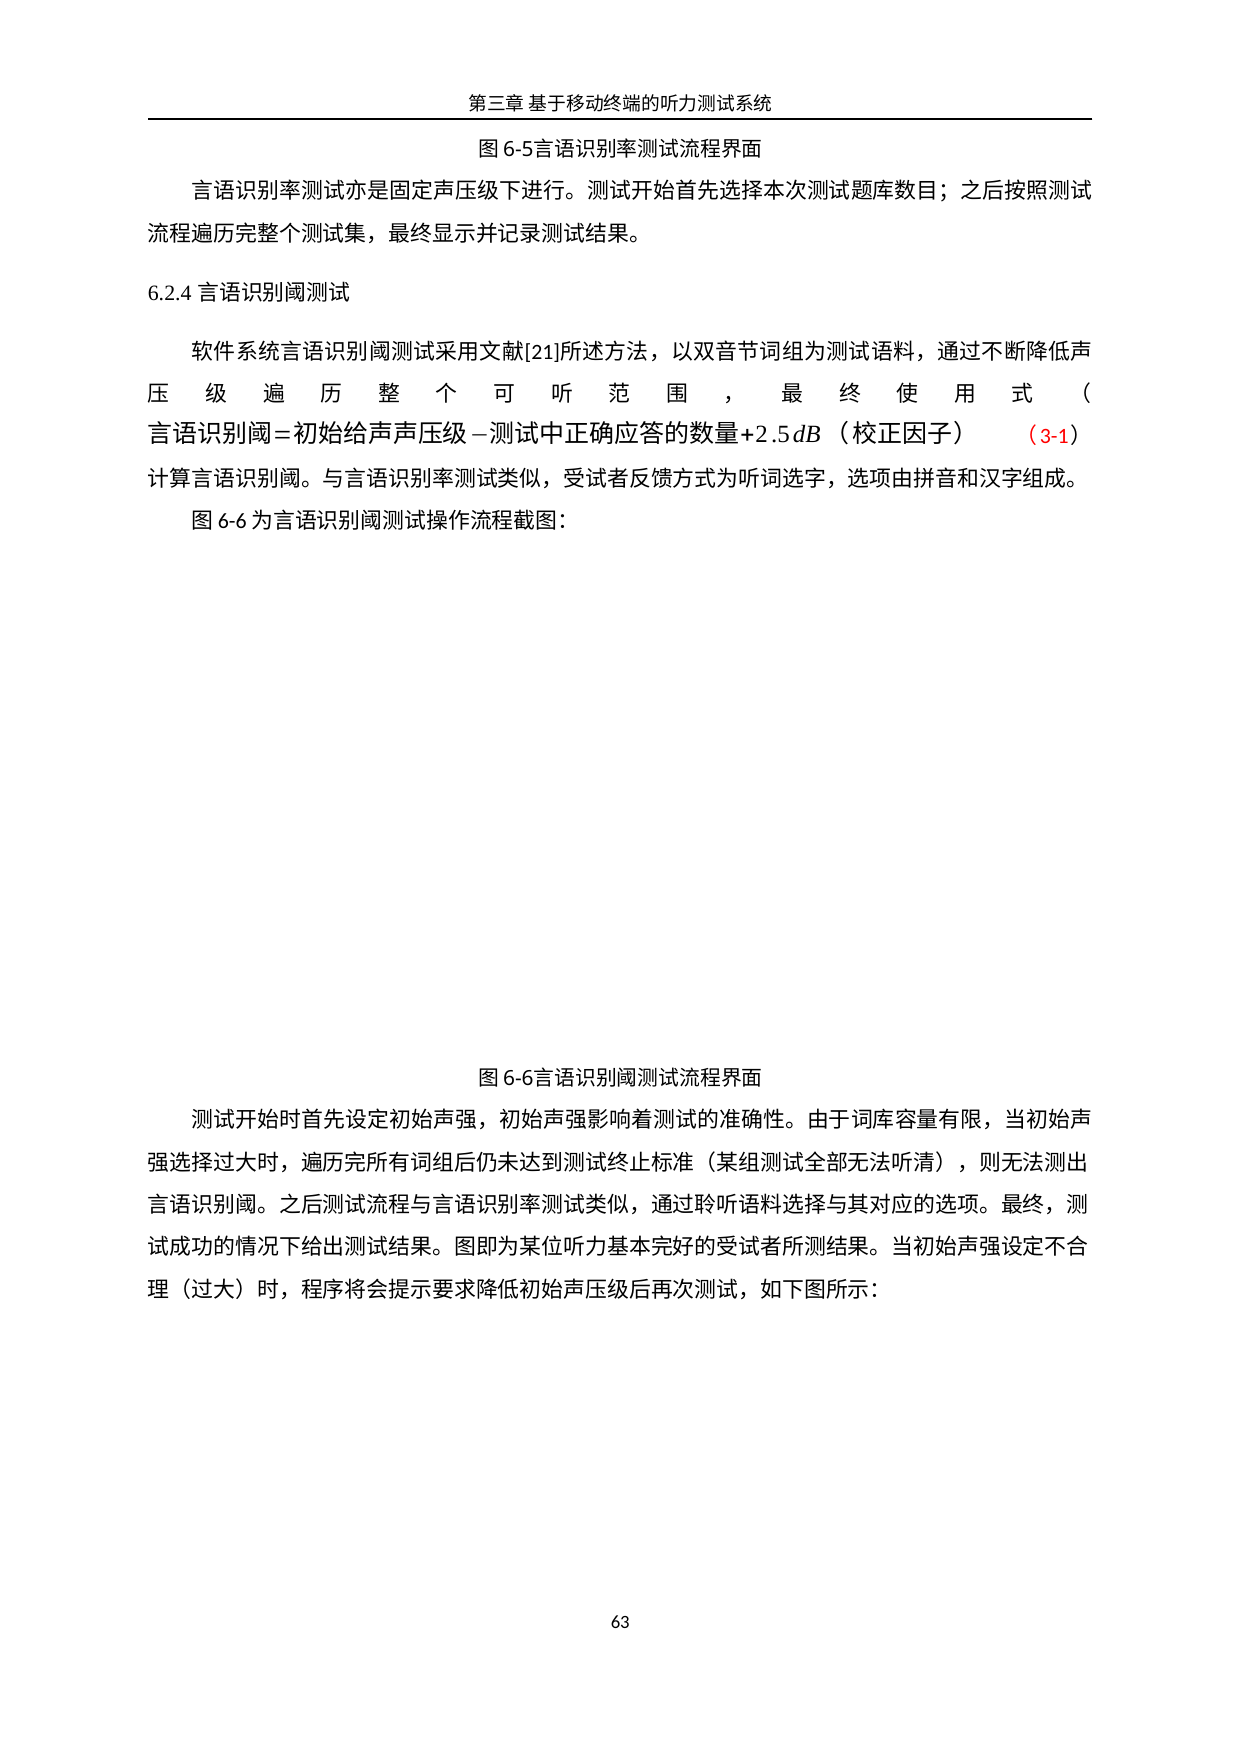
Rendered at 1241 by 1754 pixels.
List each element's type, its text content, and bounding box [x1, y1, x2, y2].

text 图6-6言语识别阈测试流程界面 [148, 1059, 1092, 1093]
text 图6-5言语识别率测试流程界面 [148, 131, 1092, 165]
text 6.2.4 言语识别阈测试 [148, 274, 1092, 308]
text 图6-6为言语识别阈测试操作流程截图： [148, 502, 1092, 536]
text 测试开始时首先设定初始声强，初始声强影响着测试的准确性。由于词库容量有限，当初始声强选择过大时，遍历完所有词组后仍未达到测试终止标准（某组测试全部无法听清），则无法测出言语识别阈。之后测试流程与言语识别率测试类似，通过聆听语料选择与其对应的选项。最终，测试成功的情况下给出测试结果。图即为某位听力基本完好的受试者所测结果。当初始声强设定不合理（过大）时，程序将会提示要求降低初始声压级后再次测试，如下图所示： [148, 1101, 1092, 1304]
text 软件系统言语识别阈测试采用文献[21]所述方法，以双音节词组为测试语料，通过不断降低声压级遍历整个可听范围，最终使用式（ （3-1）计算言语识别阈。与言语识别率测试类似，受试者反馈方式为听词选字，选项由拼音和汉字组成。 [148, 332, 1092, 494]
text 言语识别率测试亦是固定声压级下进行。测试开始首先选择本次测试题库数目；之后按照测试流程遍历完整个测试集，最终显示并记录测试结果。 [148, 172, 1092, 249]
